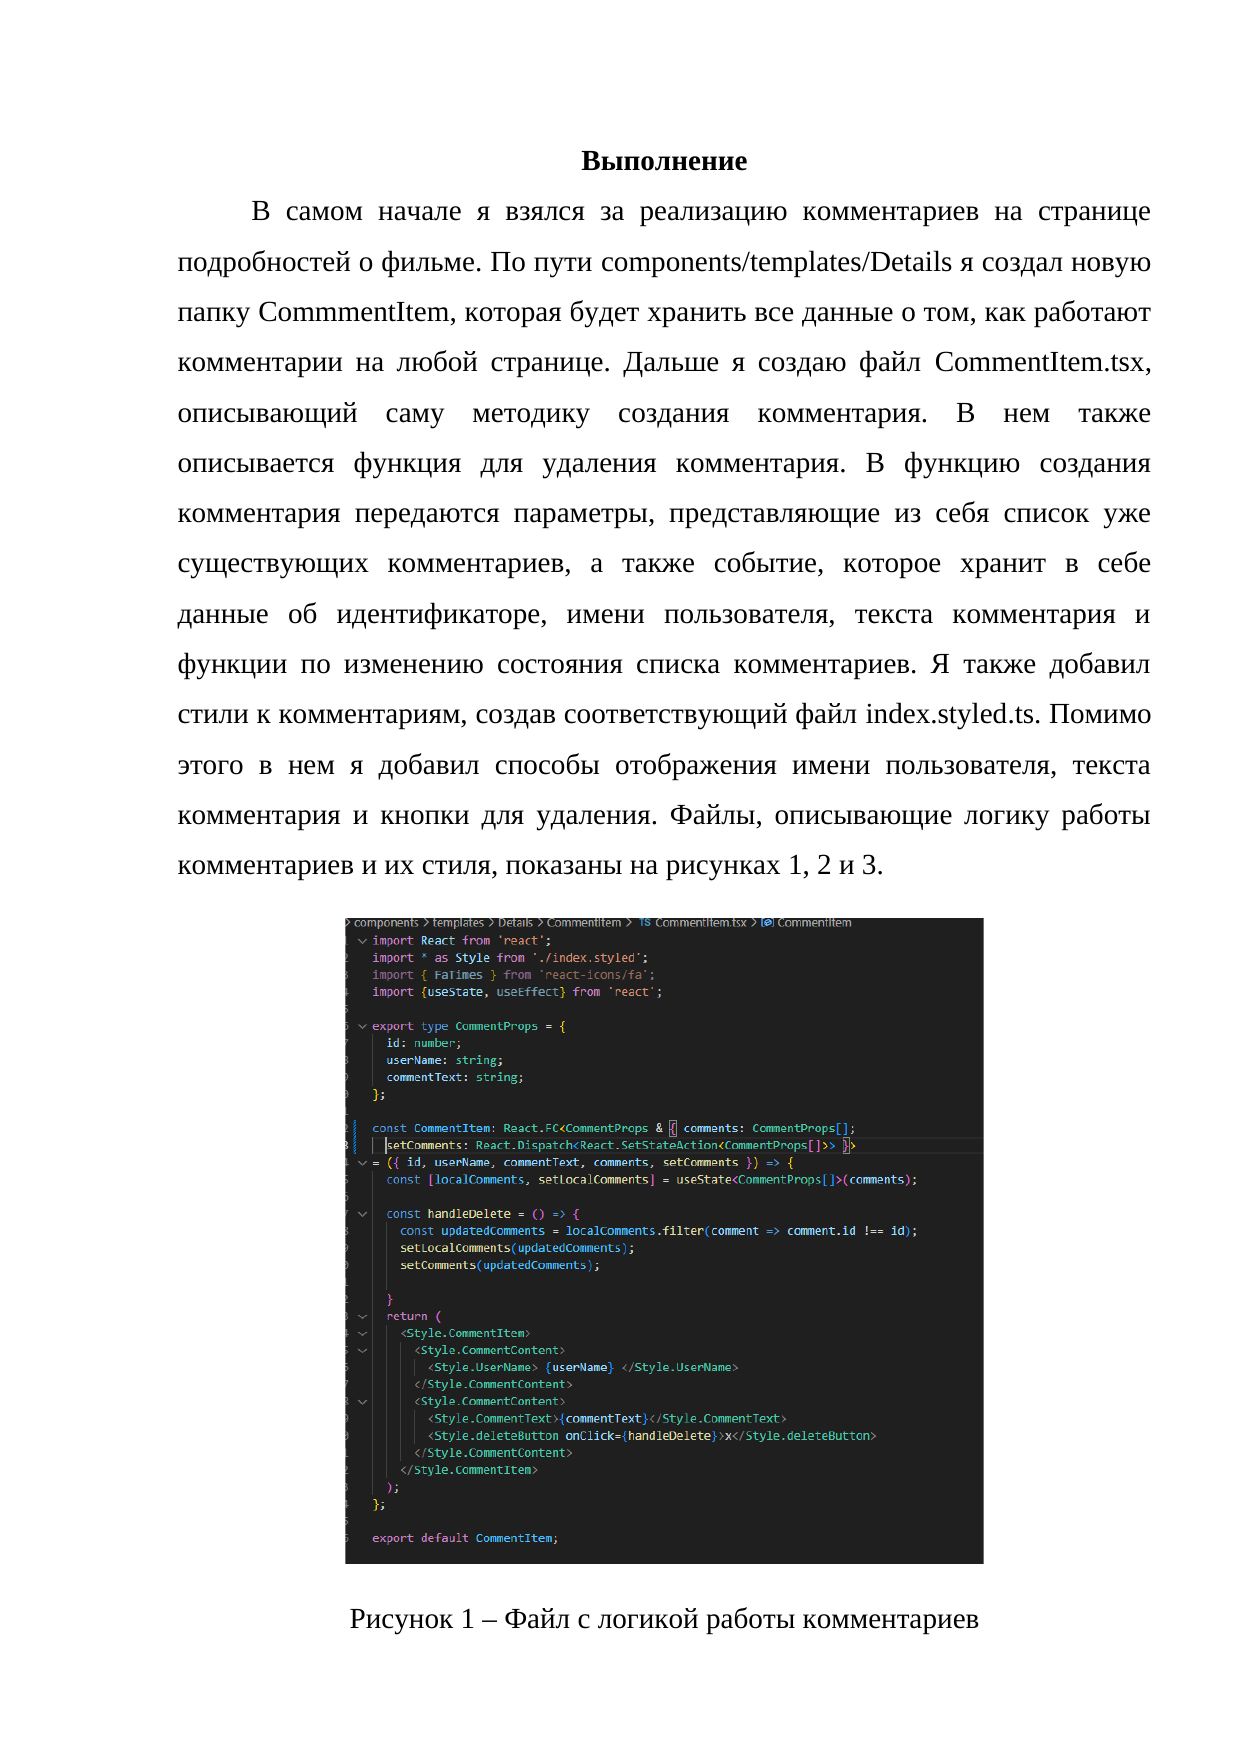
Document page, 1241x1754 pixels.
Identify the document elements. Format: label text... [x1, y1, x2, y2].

subtitle Выполнение [177, 143, 1152, 177]
text В самом начале я взялся за реализацию комментариев на странице подробностей о фильме. По пути components/templates/Details я создал новую папку CommmentItem, которая будет хранить все данные о том, как работают комментарии на любой странице. Дальше я создаю файл CommentItem.tsx, описывающий саму методику создания комментария. В нем также описывается функция для удаления комментария. В функцию создания комментария передаются параметры, представляющие из себя список уже существующих комментариев, а также событие, которое хранит в себе данные об идентификаторе, имени пользователя, текста комментария и функции по изменению состояния списка комментариев. Я также добавил стили к комментариям, создав соответствующий файл index.styled.ts. Помимо этого в нем я добавил способы отображения имени пользователя, текста комментария и кнопки для удаления. Файлы, описывающие логику работы комментариев и их стиля, показаны на рисунках 1, 2 и 3. [177, 193, 1152, 881]
text Рисунок 1 – Файл с логикой работы комментариев [177, 1601, 1152, 1634]
picture [345, 918, 984, 1564]
